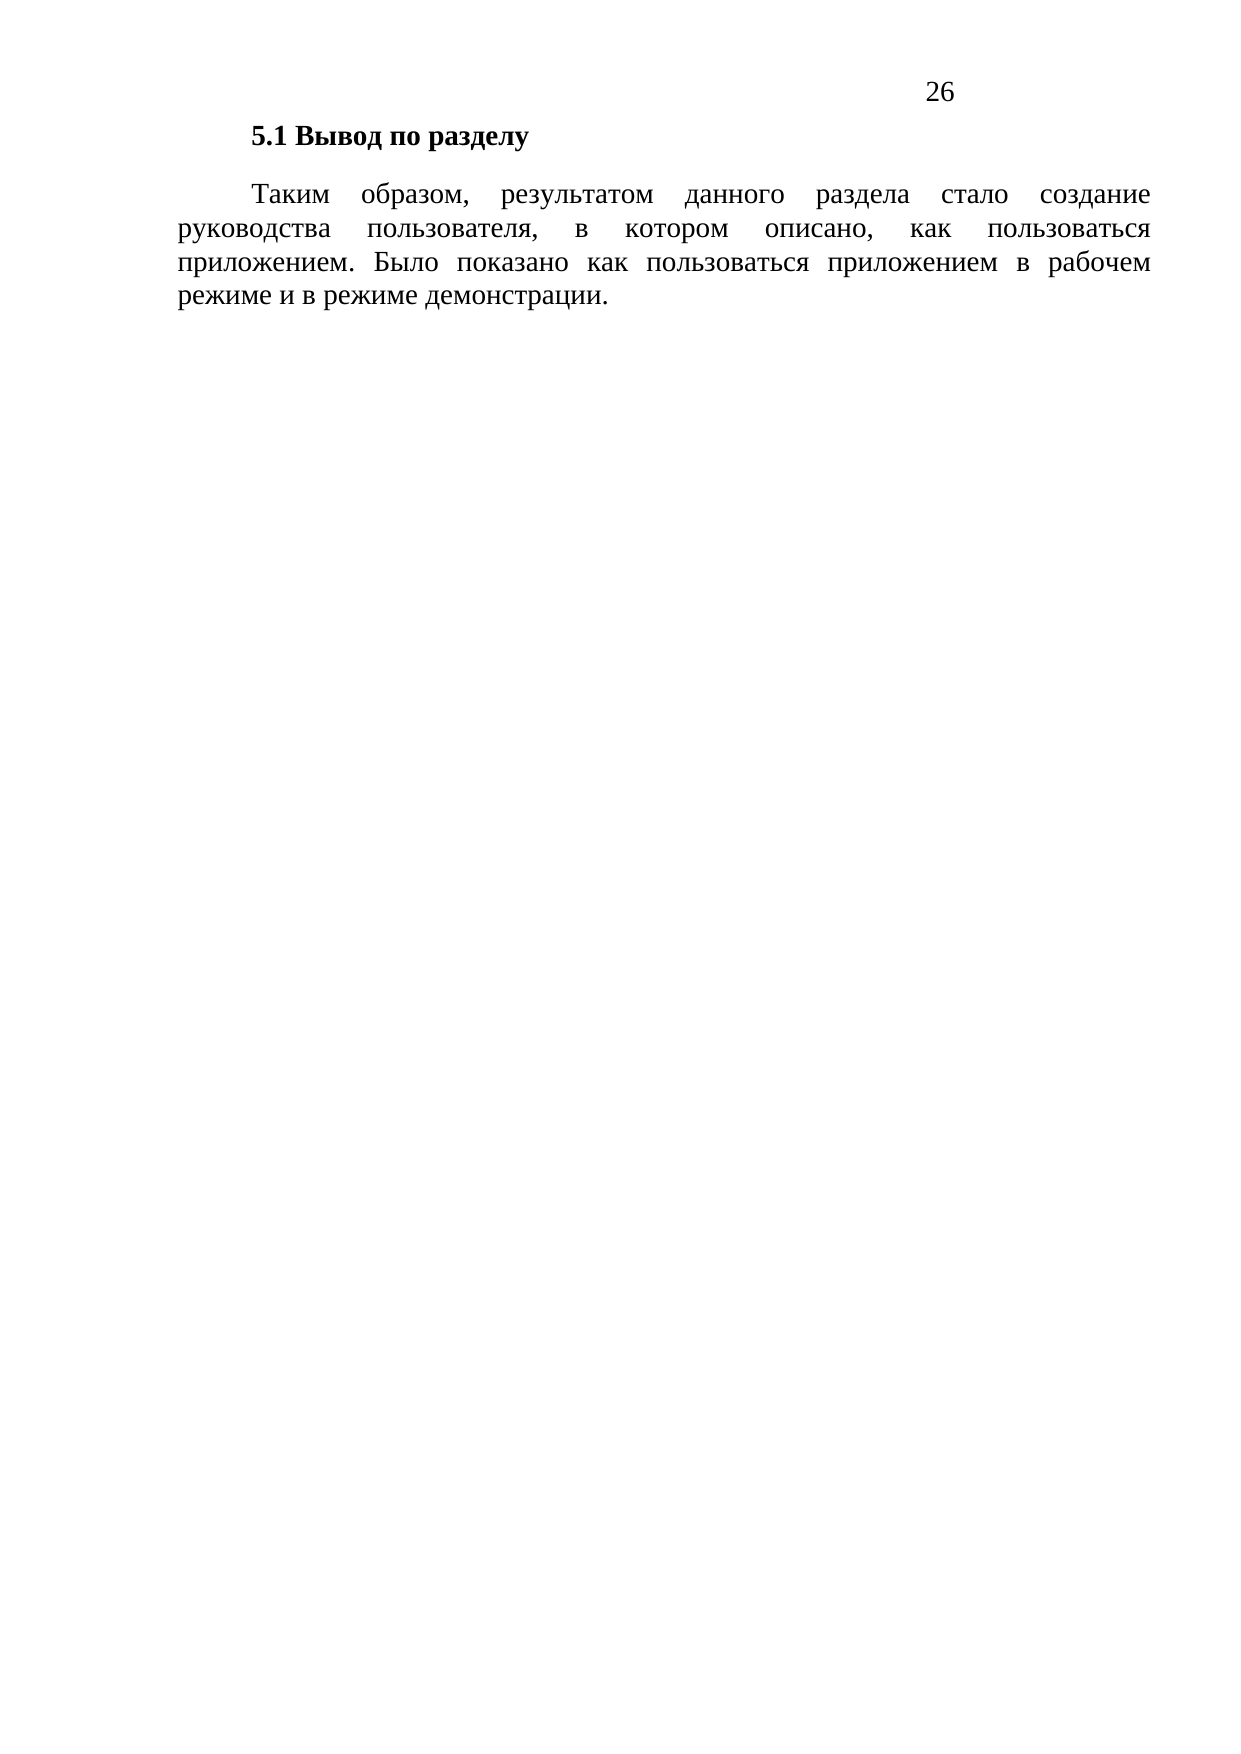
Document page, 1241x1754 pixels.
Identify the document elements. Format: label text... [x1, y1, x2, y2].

subtitle Вывод по разделу [177, 118, 1152, 152]
text Таким образом, результатом данного раздела стало создание руководства пользователя, в котором описано, как пользоваться приложением. Было показано как пользоваться приложением в рабочем режиме и в режиме демонстрации. [177, 177, 1152, 311]
